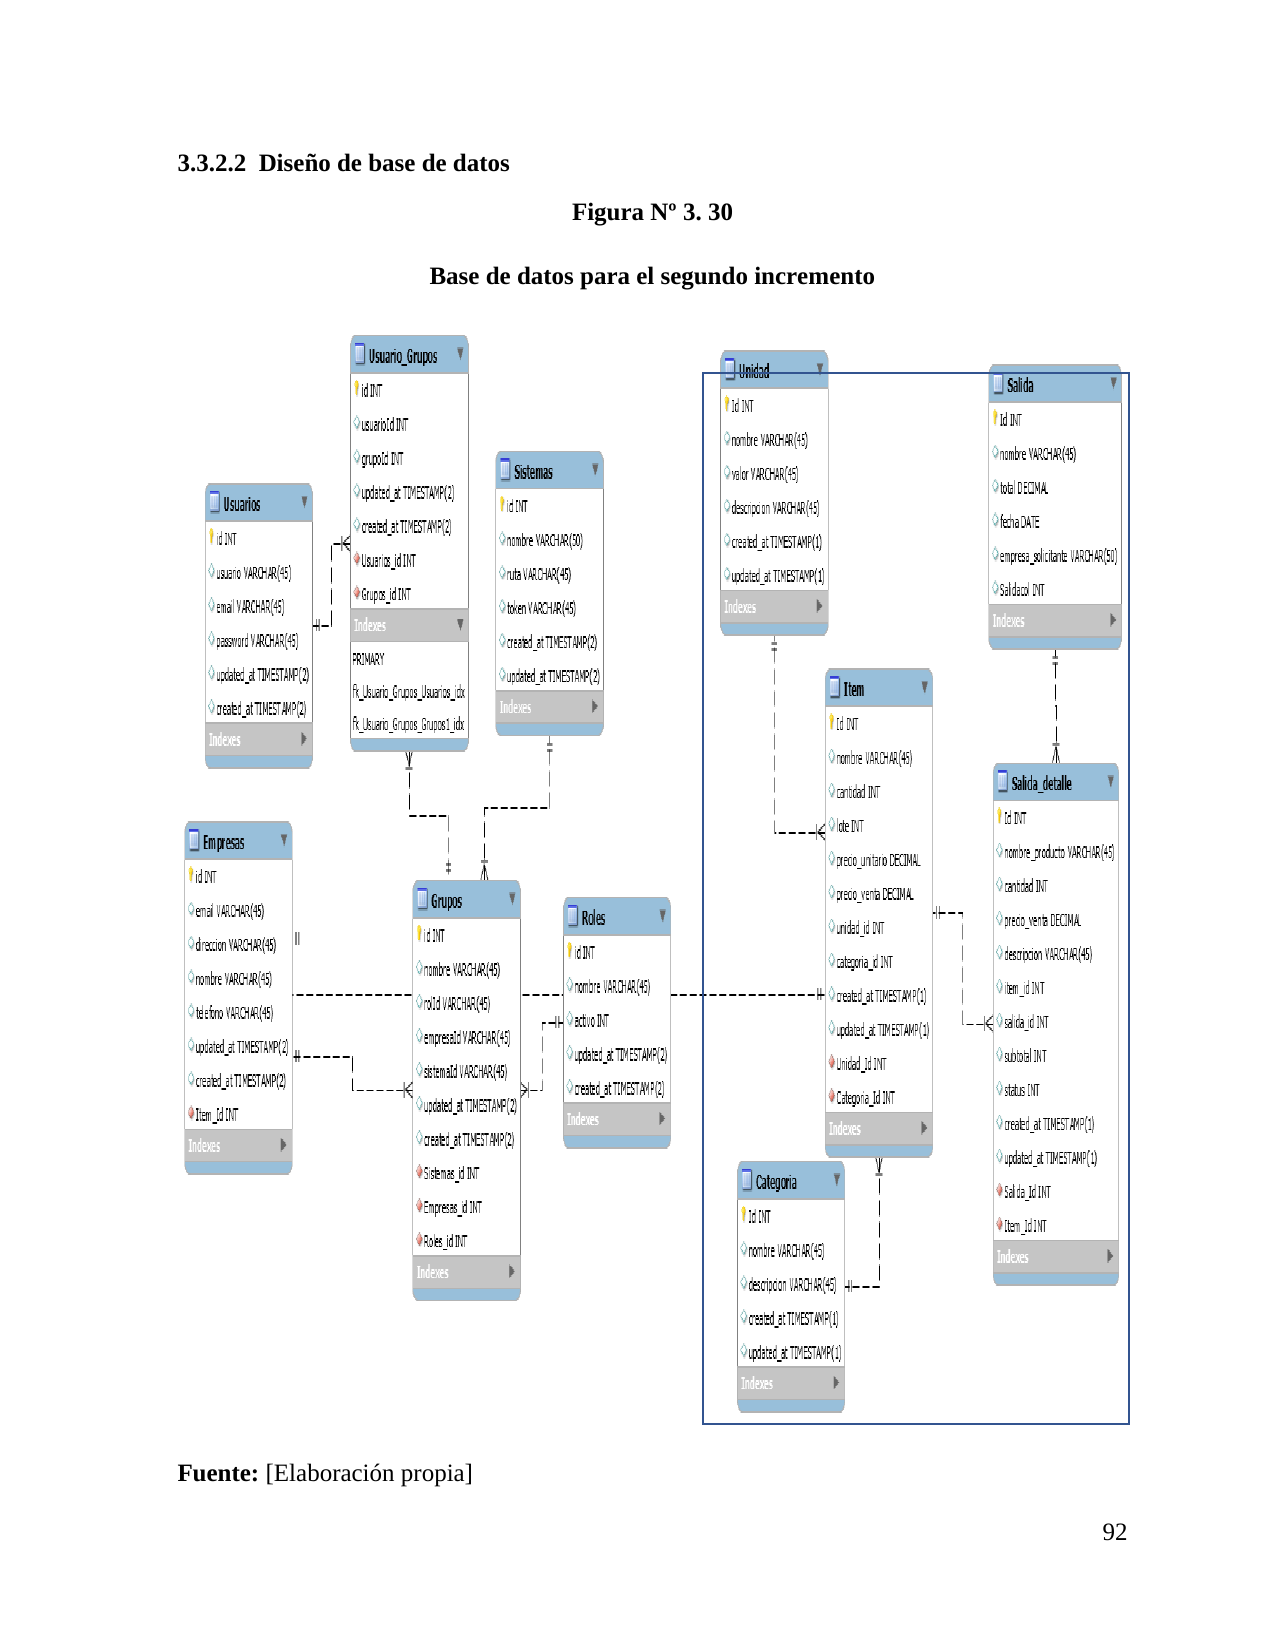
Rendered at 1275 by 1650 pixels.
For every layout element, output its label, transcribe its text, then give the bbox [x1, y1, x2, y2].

subtitle Diseño de base de datos [177, 148, 1127, 176]
picture [177, 320, 1128, 1427]
text Fuente: [Elaboración propia] [177, 1458, 1127, 1487]
text Figura Nº 3. 30 [177, 197, 1127, 226]
text Base de datos para el segundo incremento [177, 261, 1127, 290]
picture [704, 374, 1128, 1423]
